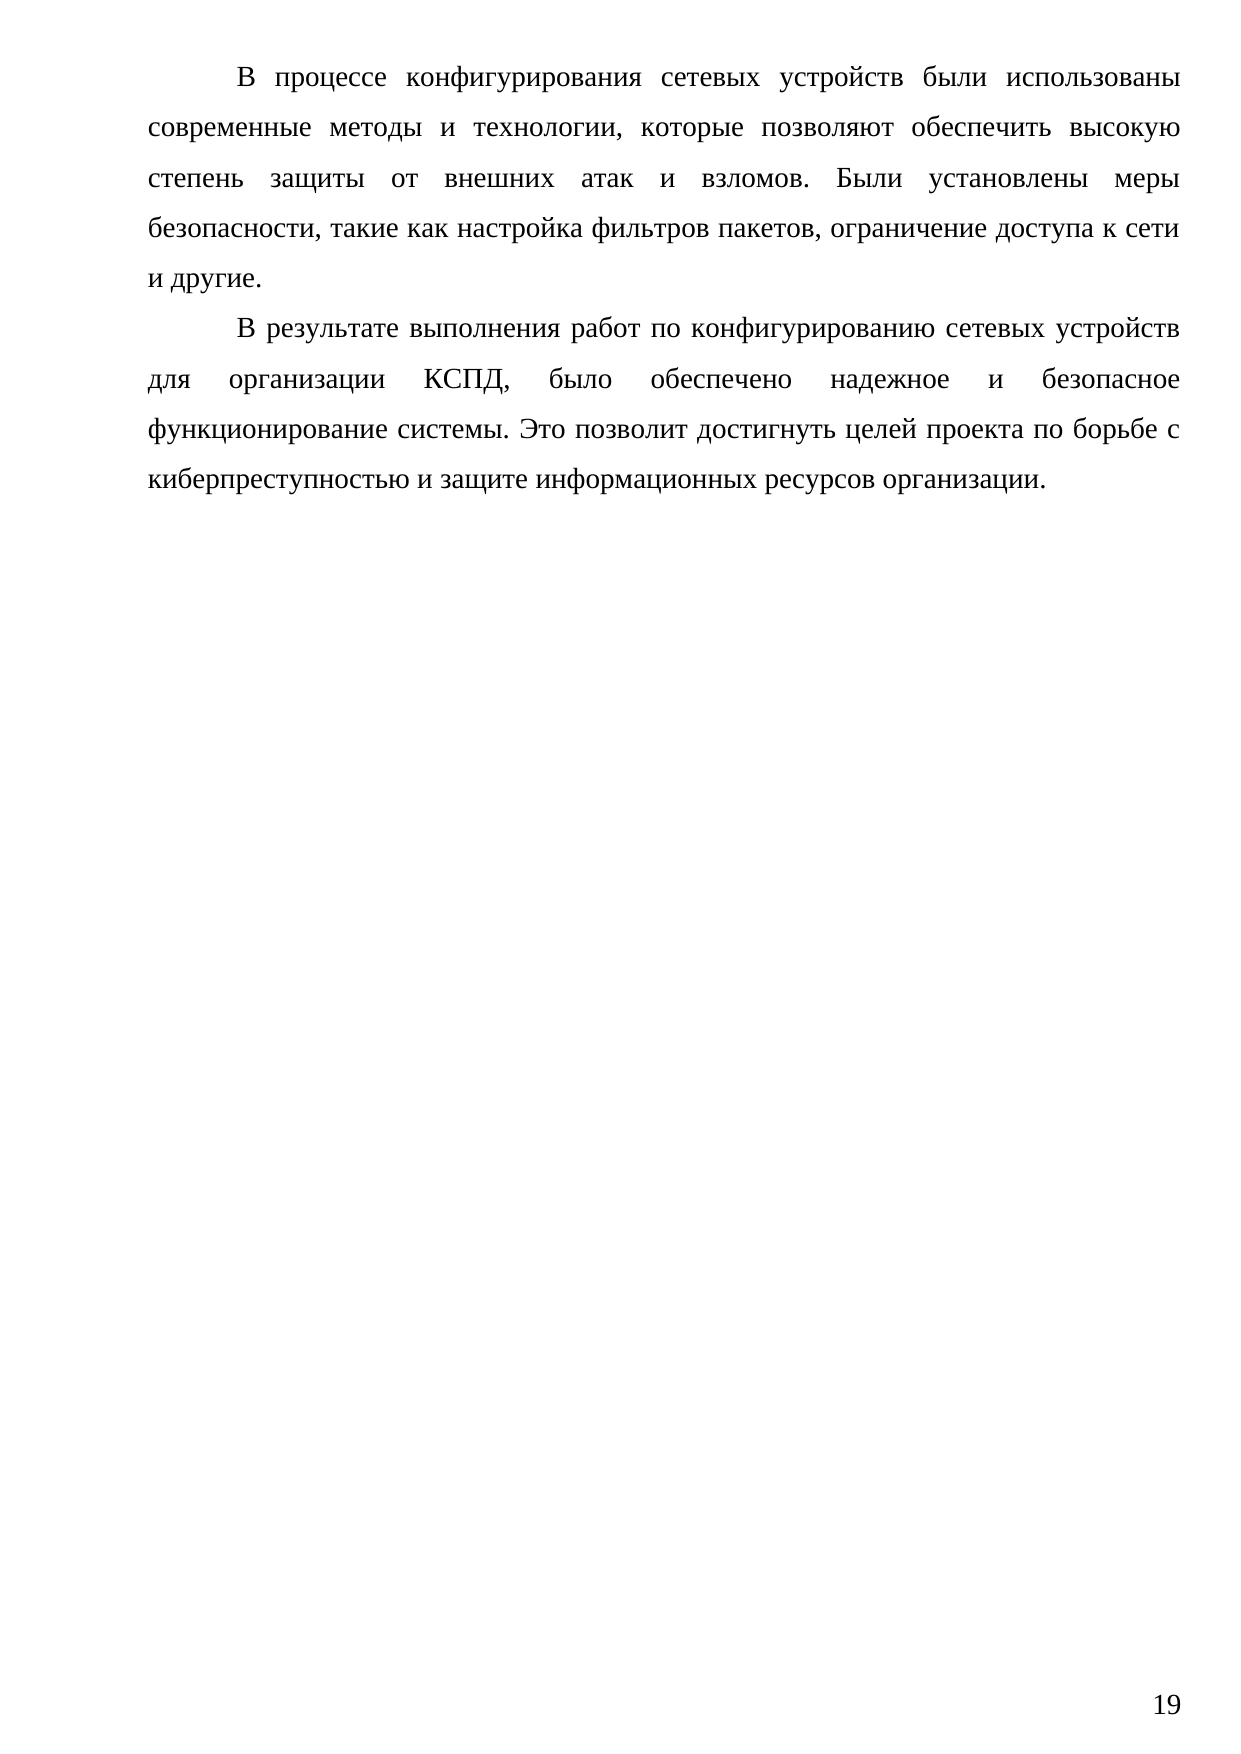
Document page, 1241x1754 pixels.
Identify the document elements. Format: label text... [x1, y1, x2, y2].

text В процессе конфигурирования сетевых устройств были использованы современные методы и технологии, которые позволяют обеспечить высокую степень защиты от внешних атак и взломов. Были установлены меры безопасности, такие как настройка фильтров пакетов, ограничение доступа к сети и другие. [148, 59, 1181, 294]
text В результате выполнения работ по конфигурированию сетевых устройств для организации КСПД, было обеспечено надежное и безопасное функционирование системы. Это позволит достигнуть целей проекта по борьбе с киберпреступностью и защите информационных ресурсов организации. [148, 311, 1181, 495]
